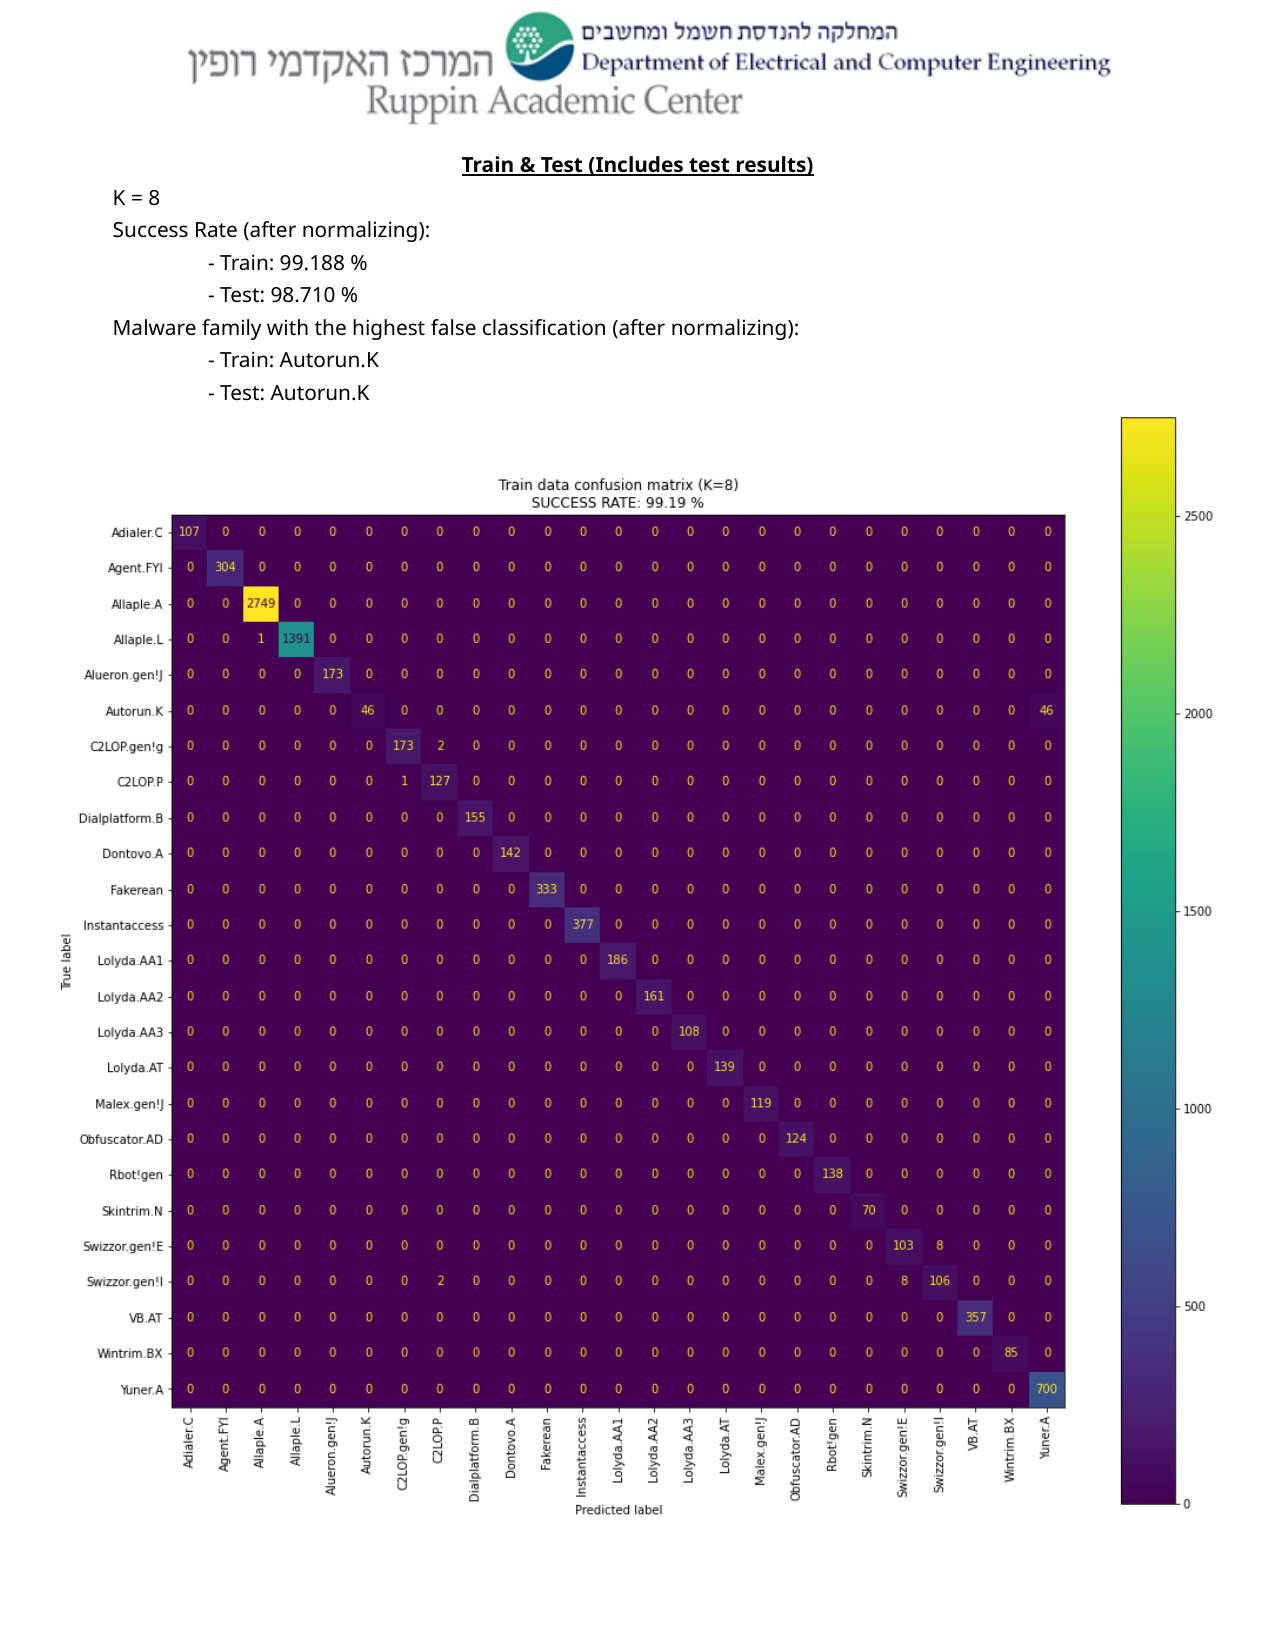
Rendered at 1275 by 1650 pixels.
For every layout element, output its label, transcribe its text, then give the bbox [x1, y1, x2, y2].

text - Train: 99.188 % [112, 248, 1162, 276]
text Success Rate (after normalizing): [112, 215, 1162, 244]
text - Train: Autorun.K [112, 346, 1162, 374]
text Train & Test (Includes test results) [112, 150, 1162, 178]
picture [54, 409, 1221, 1525]
text - Test: 98.710 % [112, 280, 1162, 309]
text Malware family with the highest false classification (after normalizing): [112, 313, 1162, 341]
text K = 8 [112, 183, 1162, 211]
text - Test: Autorun.K [112, 378, 1162, 407]
picture [150, 9, 1125, 128]
